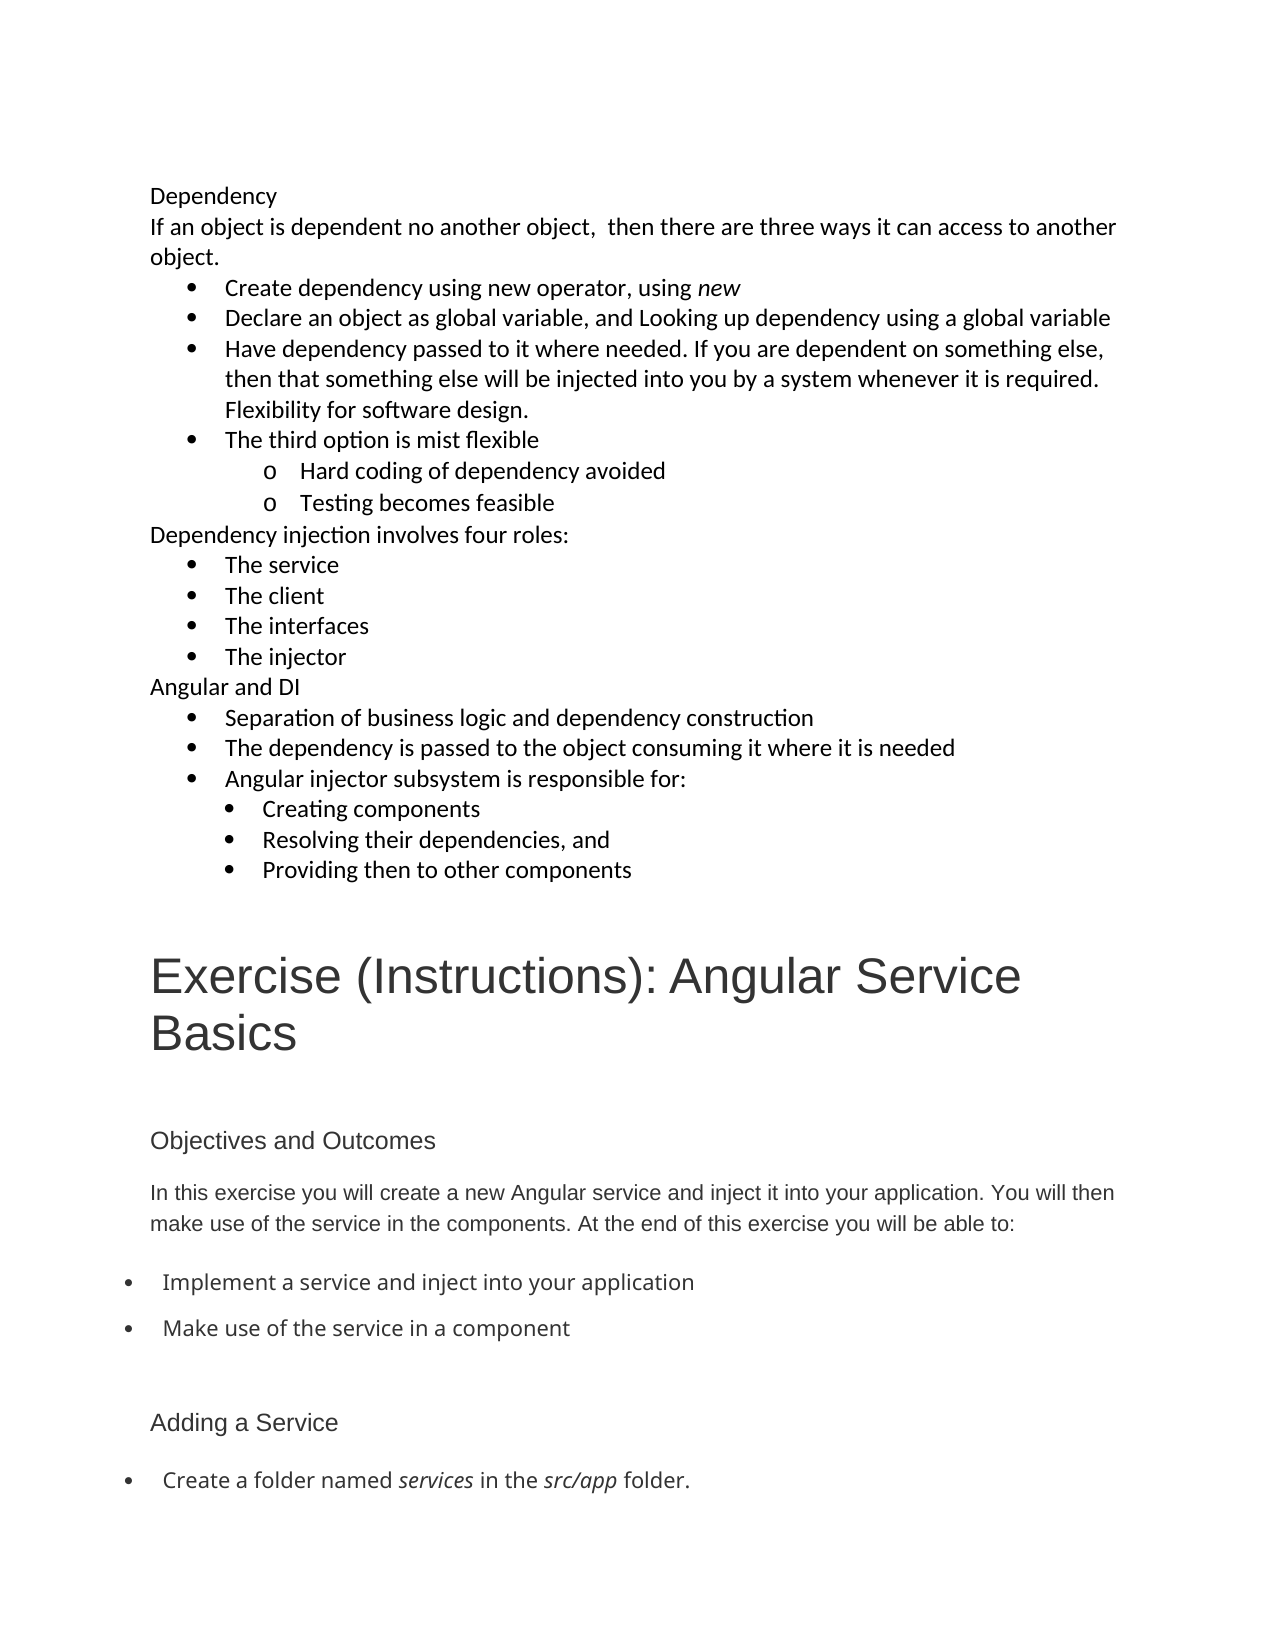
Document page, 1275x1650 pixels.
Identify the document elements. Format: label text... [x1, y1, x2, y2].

text Exercise (Instructions): Angular Service Basics [150, 946, 1125, 1061]
list Create dependency using new operator, using new [187, 272, 1125, 303]
list The injector [187, 641, 1125, 671]
list The third option is mist flexible [187, 425, 1125, 455]
list Resolving their dependencies, and [225, 824, 1125, 854]
list Declare an object as global variable, and Looking up dependency using a global variable [187, 303, 1125, 333]
list Testing becomes feasible [262, 487, 1125, 519]
text Dependency [150, 181, 1125, 211]
list Creating components [225, 793, 1125, 824]
list The client [187, 580, 1125, 610]
text In this exercise you will create a new Angular service and inject it into your application. You will then make use of the service in the components. At the end of this exercise you will be able to: [150, 1173, 1125, 1236]
list The interfaces [187, 610, 1125, 641]
list The dependency is passed to the object consuming it where it is needed [187, 732, 1125, 763]
text Angular and DI [150, 671, 1125, 702]
list Separation of business logic and dependency construction [187, 702, 1125, 732]
text Dependency injection involves four roles: [150, 519, 1125, 549]
text Adding a Service [150, 1399, 1125, 1436]
text If an object is dependent no another object, then there are three ways it can access to another object. [150, 211, 1125, 272]
list Implement a service and inject into your application [125, 1267, 1125, 1297]
list Have dependency passed to it where needed. If you are dependent on something else, then that something else will be injected into you by a system whenever it is required. Flexibility for software design. [187, 333, 1125, 425]
text Objectives and Outcomes [150, 1117, 1125, 1155]
list Providing then to other components [225, 854, 1125, 885]
list Hard coding of dependency avoided [262, 455, 1125, 487]
list Make use of the service in a component [125, 1313, 1125, 1342]
list Create a folder named services in the src/app folder. [125, 1465, 1125, 1495]
list Angular injector subsystem is responsible for: [187, 763, 1125, 793]
list The service [187, 549, 1125, 580]
